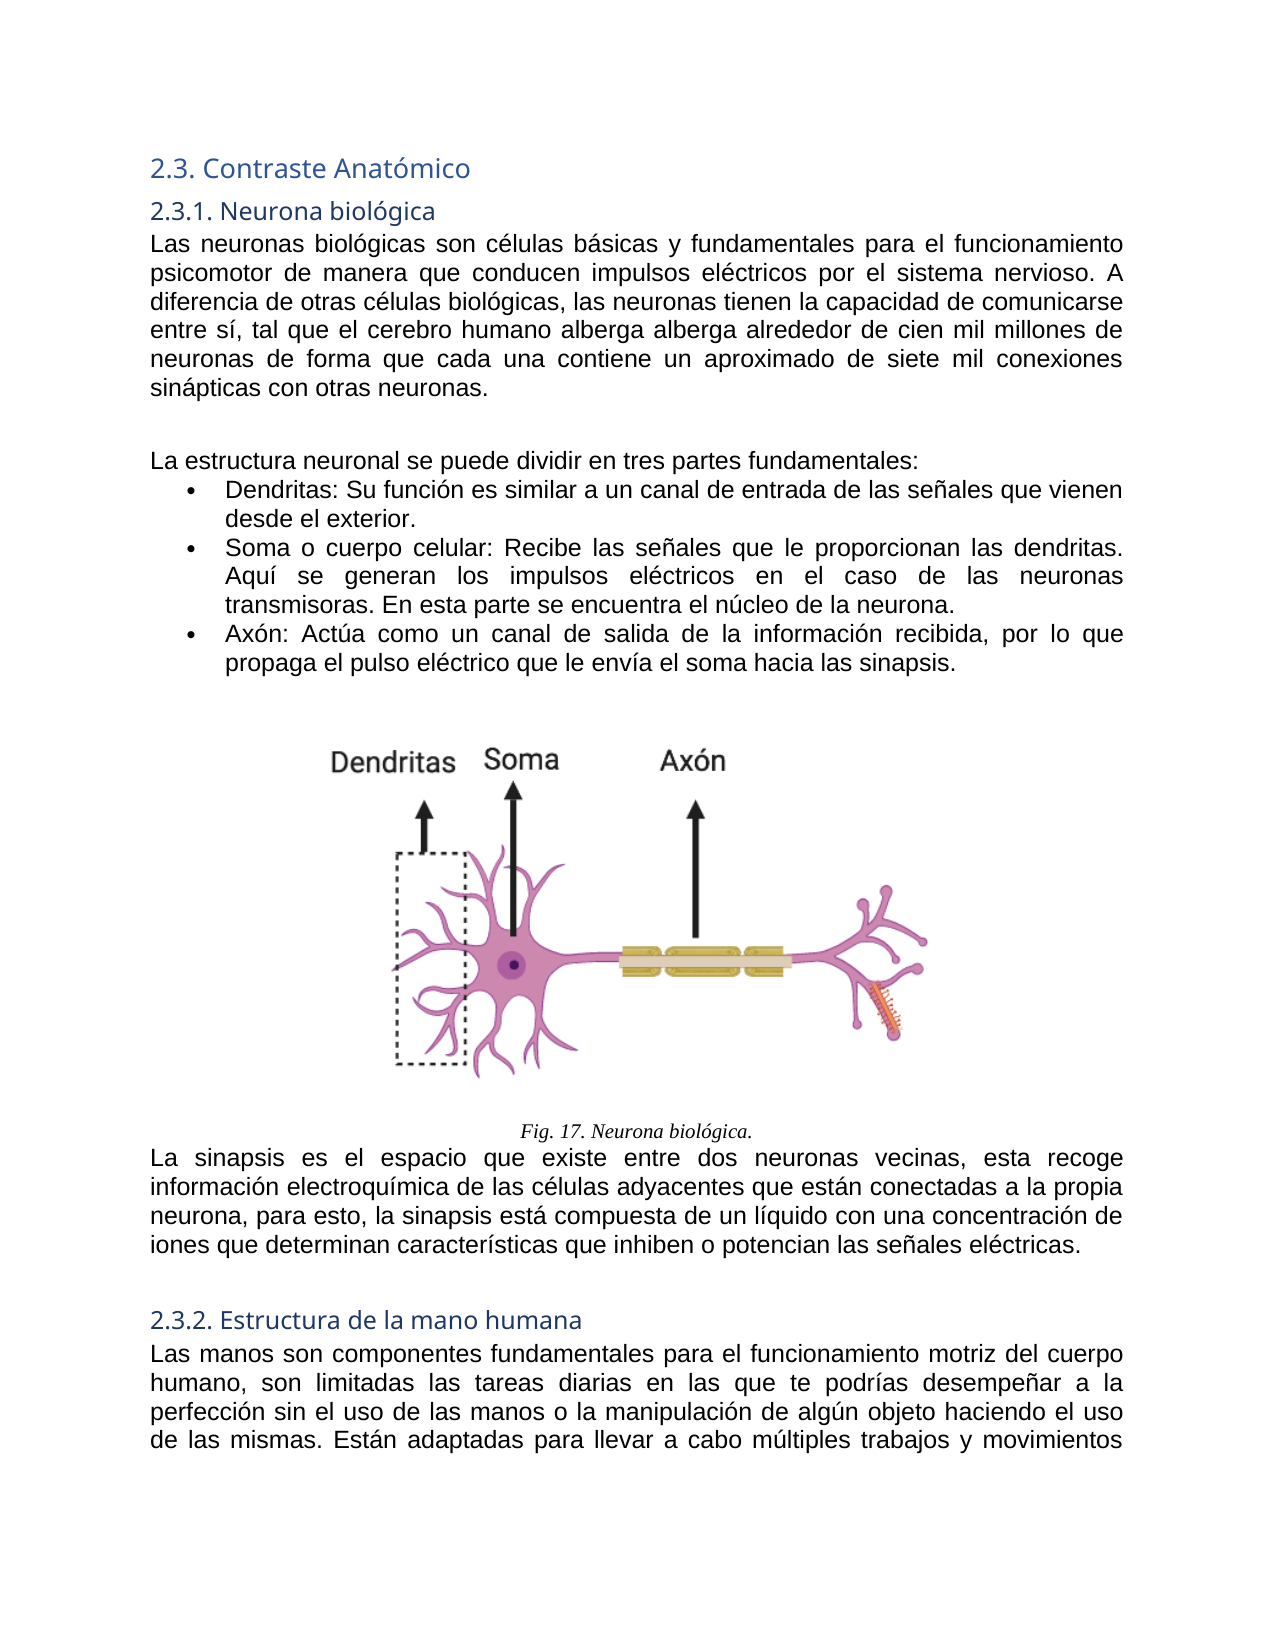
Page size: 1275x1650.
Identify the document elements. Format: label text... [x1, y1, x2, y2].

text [150, 1339, 1125, 1454]
list Dendritas: Su función es similar a un canal de entrada de las señales que vienen desde el exterior. [187, 475, 1125, 533]
text Fig. 17. Neurona biológica. [150, 1119, 1125, 1143]
text Las neuronas biológicas son células básicas y fundamentales para el funcionamiento psicomotor de manera que conducen impulsos eléctricos por el sistema nervioso. A diferencia de otras células biológicas, las neuronas tienen la capacidad de comunicarse entre sí, tal que el cerebro humano alberga alberga alrededor de cien mil millones de neuronas de forma que cada una contiene un aproximado de siete mil conexiones sinápticas con otras neuronas. [150, 229, 1125, 402]
picture [328, 733, 947, 1091]
text La estructura neuronal se puede dividir en tres partes fundamentales: [150, 446, 1125, 475]
subtitle 2.3.2. Estructura de la mano humana [150, 1303, 1125, 1337]
list Axón: Actúa como un canal de salida de la información recibida, por lo que propaga el pulso eléctrico que le envía el soma hacia las sinapsis. [187, 619, 1125, 676]
subtitle 2.3. Contraste Anatómico [150, 150, 1125, 187]
text La sinapsis es el espacio que existe entre dos neuronas vecinas, esta recoge información electroquímica de las células adyacentes que están conectadas a la propia neurona, para esto, la sinapsis está compuesta de un líquido con una concentración de iones que determinan características que inhiben o potencian las señales eléctricas. [150, 1143, 1125, 1258]
subtitle 2.3.1. Neurona biológica [150, 193, 1125, 227]
list Soma o cuerpo celular: Recibe las señales que le proporcionan las dendritas. Aquí se generan los impulsos eléctricos en el caso de las neuronas transmisoras. En esta parte se encuentra el núcleo de la neurona. [187, 533, 1125, 619]
